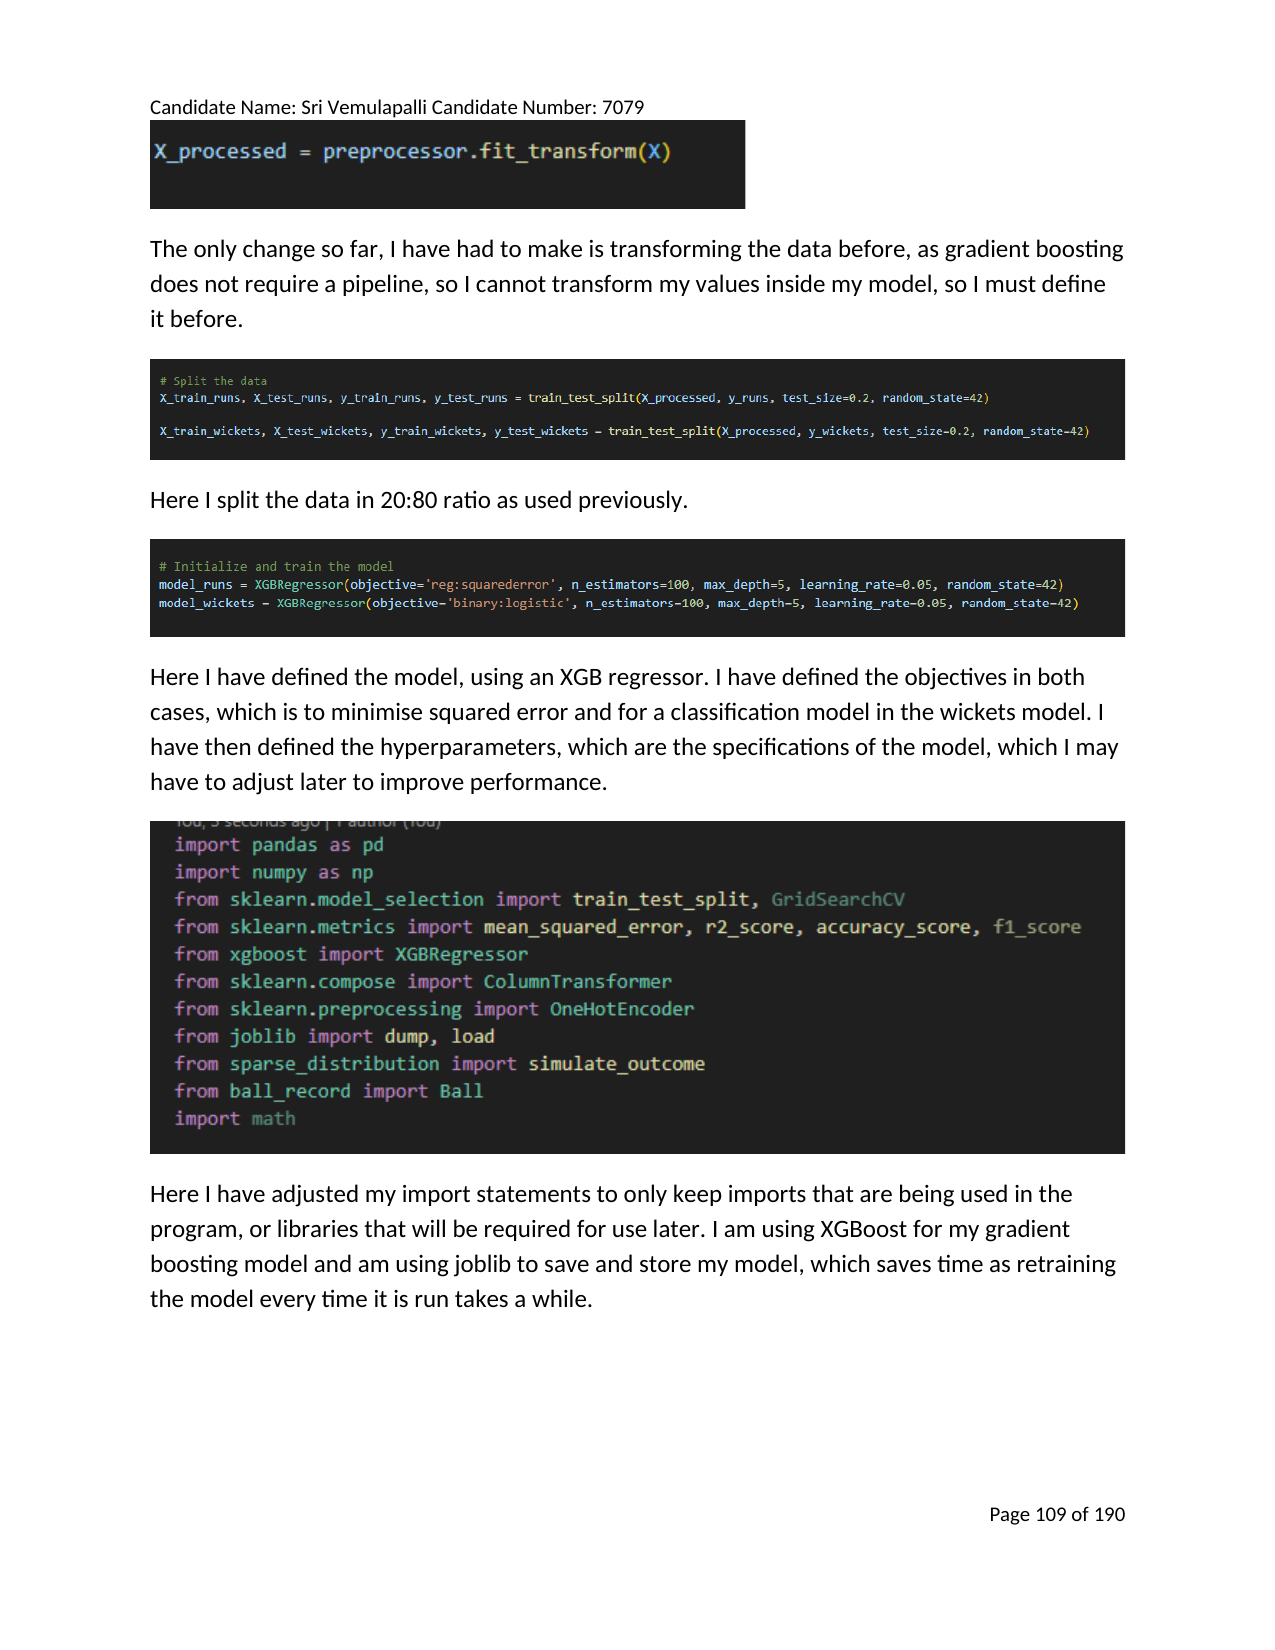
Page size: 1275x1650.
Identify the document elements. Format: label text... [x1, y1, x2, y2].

picture [150, 821, 1125, 1154]
picture [150, 539, 1125, 637]
text Here I have defined the model, using an XGB regressor. I have defined the objectives in both cases, which is to minimise squared error and for a classification model in the wickets model. I have then defined the hyperparameters, which are the specifications of the model, which I may have to adjust later to improve performance. [150, 661, 1125, 796]
text Here I have adjusted my import statements to only keep imports that are being used in the program, or libraries that will be required for use later. I am using XGBoost for my gradient boosting model and am using joblib to save and store my model, which saves time as retraining the model every time it is run takes a while. [150, 1178, 1125, 1313]
text The only change so far, I have had to make is transforming the data before, as gradient boosting does not require a pipeline, so I cannot transform my values inside my model, so I must define it before. [150, 234, 1125, 334]
picture [150, 359, 1125, 460]
picture [150, 120, 746, 209]
text Here I split the data in 20:80 ratio as used previously. [150, 484, 1125, 514]
